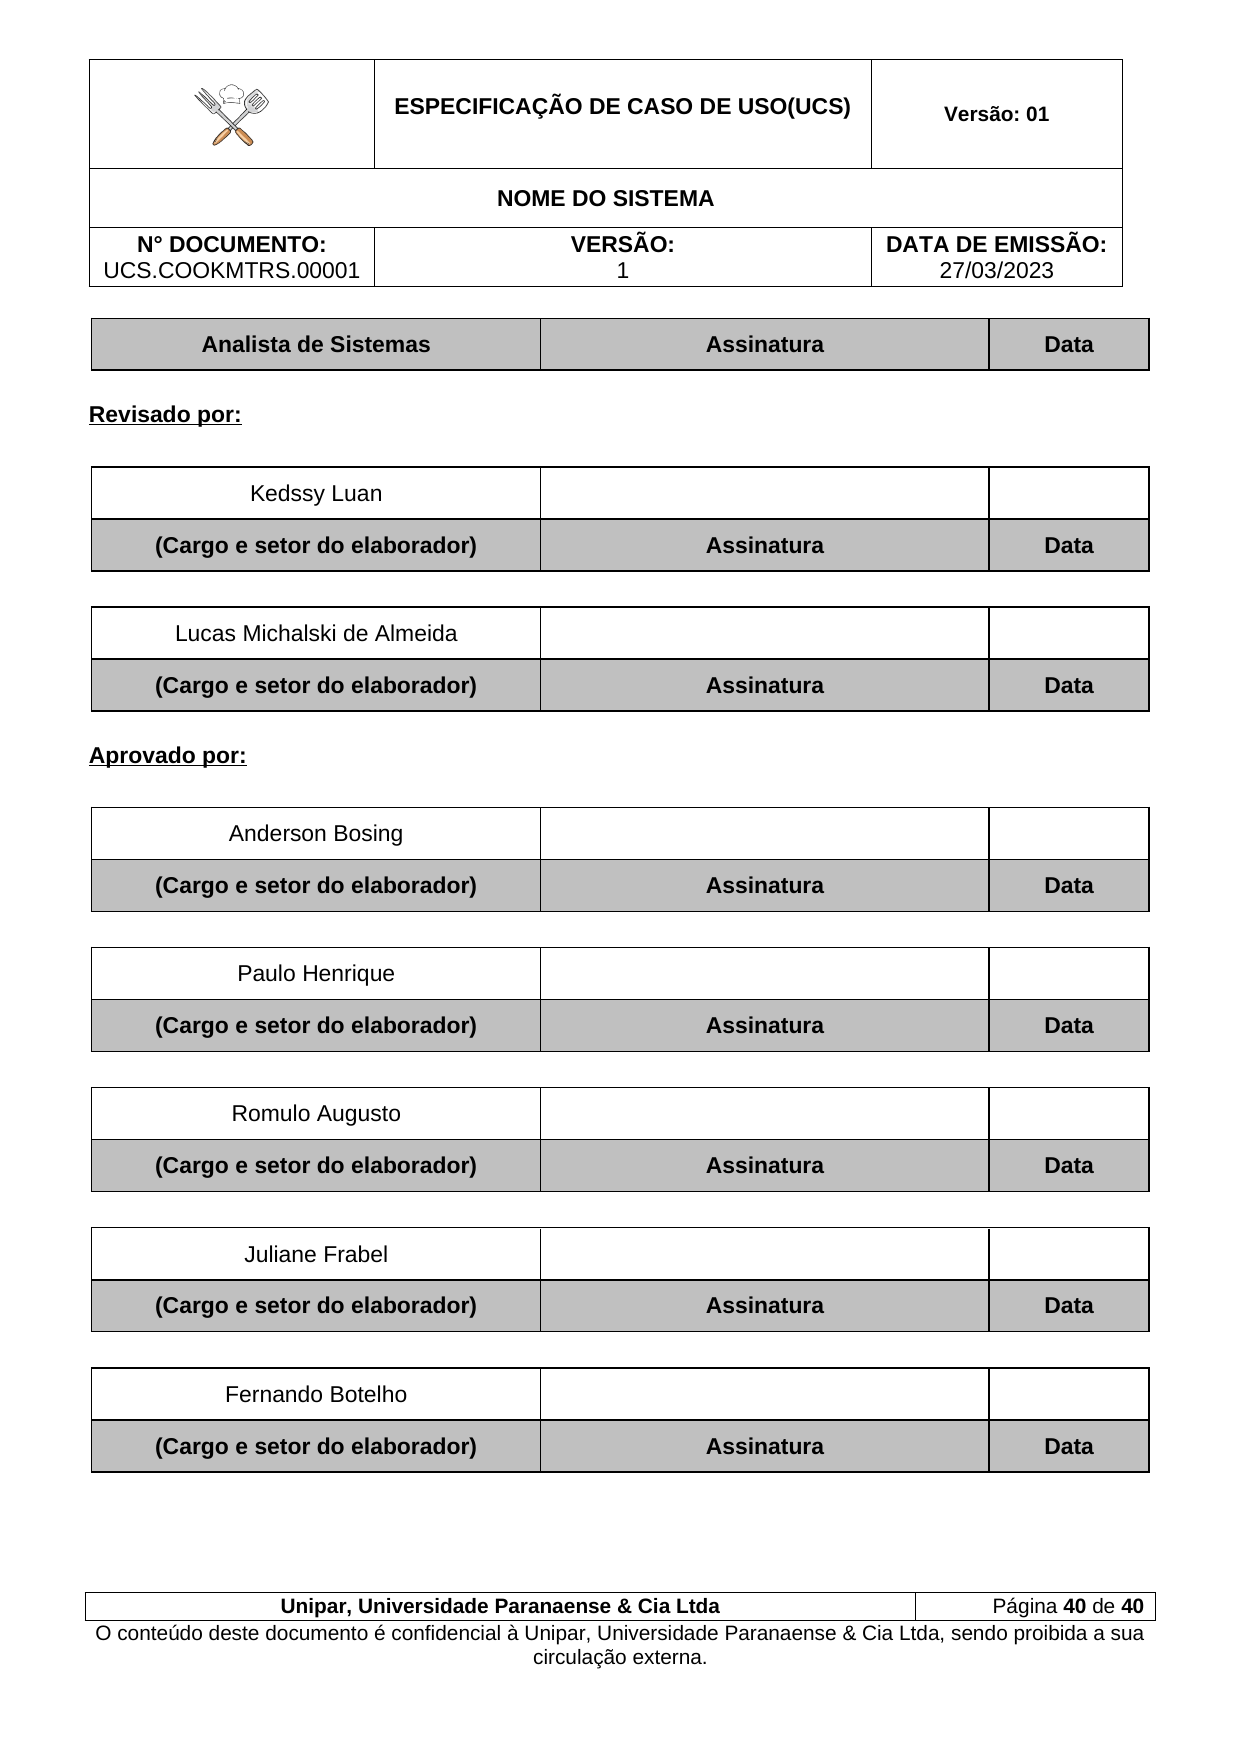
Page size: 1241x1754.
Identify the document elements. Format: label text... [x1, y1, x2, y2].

table_cell Data [990, 1140, 1148, 1191]
table_cell Data [990, 319, 1148, 369]
table_header [990, 1369, 1148, 1419]
table_cell (Cargo e setor do elaborador) [92, 860, 540, 911]
text Revisado por: [89, 371, 1152, 458]
table_cell (Cargo e setor do elaborador) [92, 1421, 540, 1471]
table_header [541, 608, 988, 658]
table_header [541, 468, 988, 518]
table_cell Assinatura [541, 1421, 988, 1471]
table_cell Assinatura [541, 1000, 988, 1051]
table_header [990, 808, 1148, 858]
table_cell Data [990, 660, 1148, 710]
table_cell Assinatura [541, 520, 988, 570]
table_header [990, 1088, 1148, 1139]
table_header [990, 1228, 1148, 1279]
picture [177, 60, 286, 168]
table_header Anderson Bosing [92, 808, 540, 858]
table_cell Assinatura [541, 1140, 988, 1191]
table_cell Assinatura [541, 1281, 988, 1331]
table_cell (Cargo e setor do elaborador) [92, 1140, 540, 1191]
table_header Kedssy Luan [92, 468, 540, 518]
table_header [990, 608, 1148, 658]
table_header Romulo Augusto [92, 1088, 540, 1139]
table_header [541, 1088, 988, 1139]
text Aprovado por: [89, 712, 1152, 798]
table_cell Data [990, 1000, 1148, 1051]
table_cell (Cargo e setor do elaborador) [92, 660, 540, 710]
table_cell (Cargo e setor do elaborador) [92, 1281, 540, 1331]
table_cell Data [990, 520, 1148, 570]
table_cell Analista de Sistemas [92, 319, 540, 369]
table_cell Data [990, 860, 1148, 911]
table_header Fernando Botelho [92, 1369, 540, 1419]
table_cell Assinatura [541, 319, 988, 369]
table_cell (Cargo e setor do elaborador) [92, 520, 540, 570]
table_header [541, 808, 988, 858]
table_header Paulo Henrique [92, 948, 540, 999]
table_header Lucas Michalski de Almeida [92, 608, 540, 658]
table_cell Data [990, 1421, 1148, 1471]
table_header Juliane Frabel [92, 1228, 540, 1279]
table_header [541, 948, 988, 999]
table_header [541, 1369, 988, 1419]
table_cell Assinatura [541, 860, 988, 911]
table_header [990, 948, 1148, 999]
table_header [541, 1228, 989, 1279]
table_cell (Cargo e setor do elaborador) [92, 1000, 540, 1051]
table_cell Data [990, 1281, 1148, 1331]
table_header [990, 468, 1148, 518]
table_cell Assinatura [541, 660, 988, 710]
